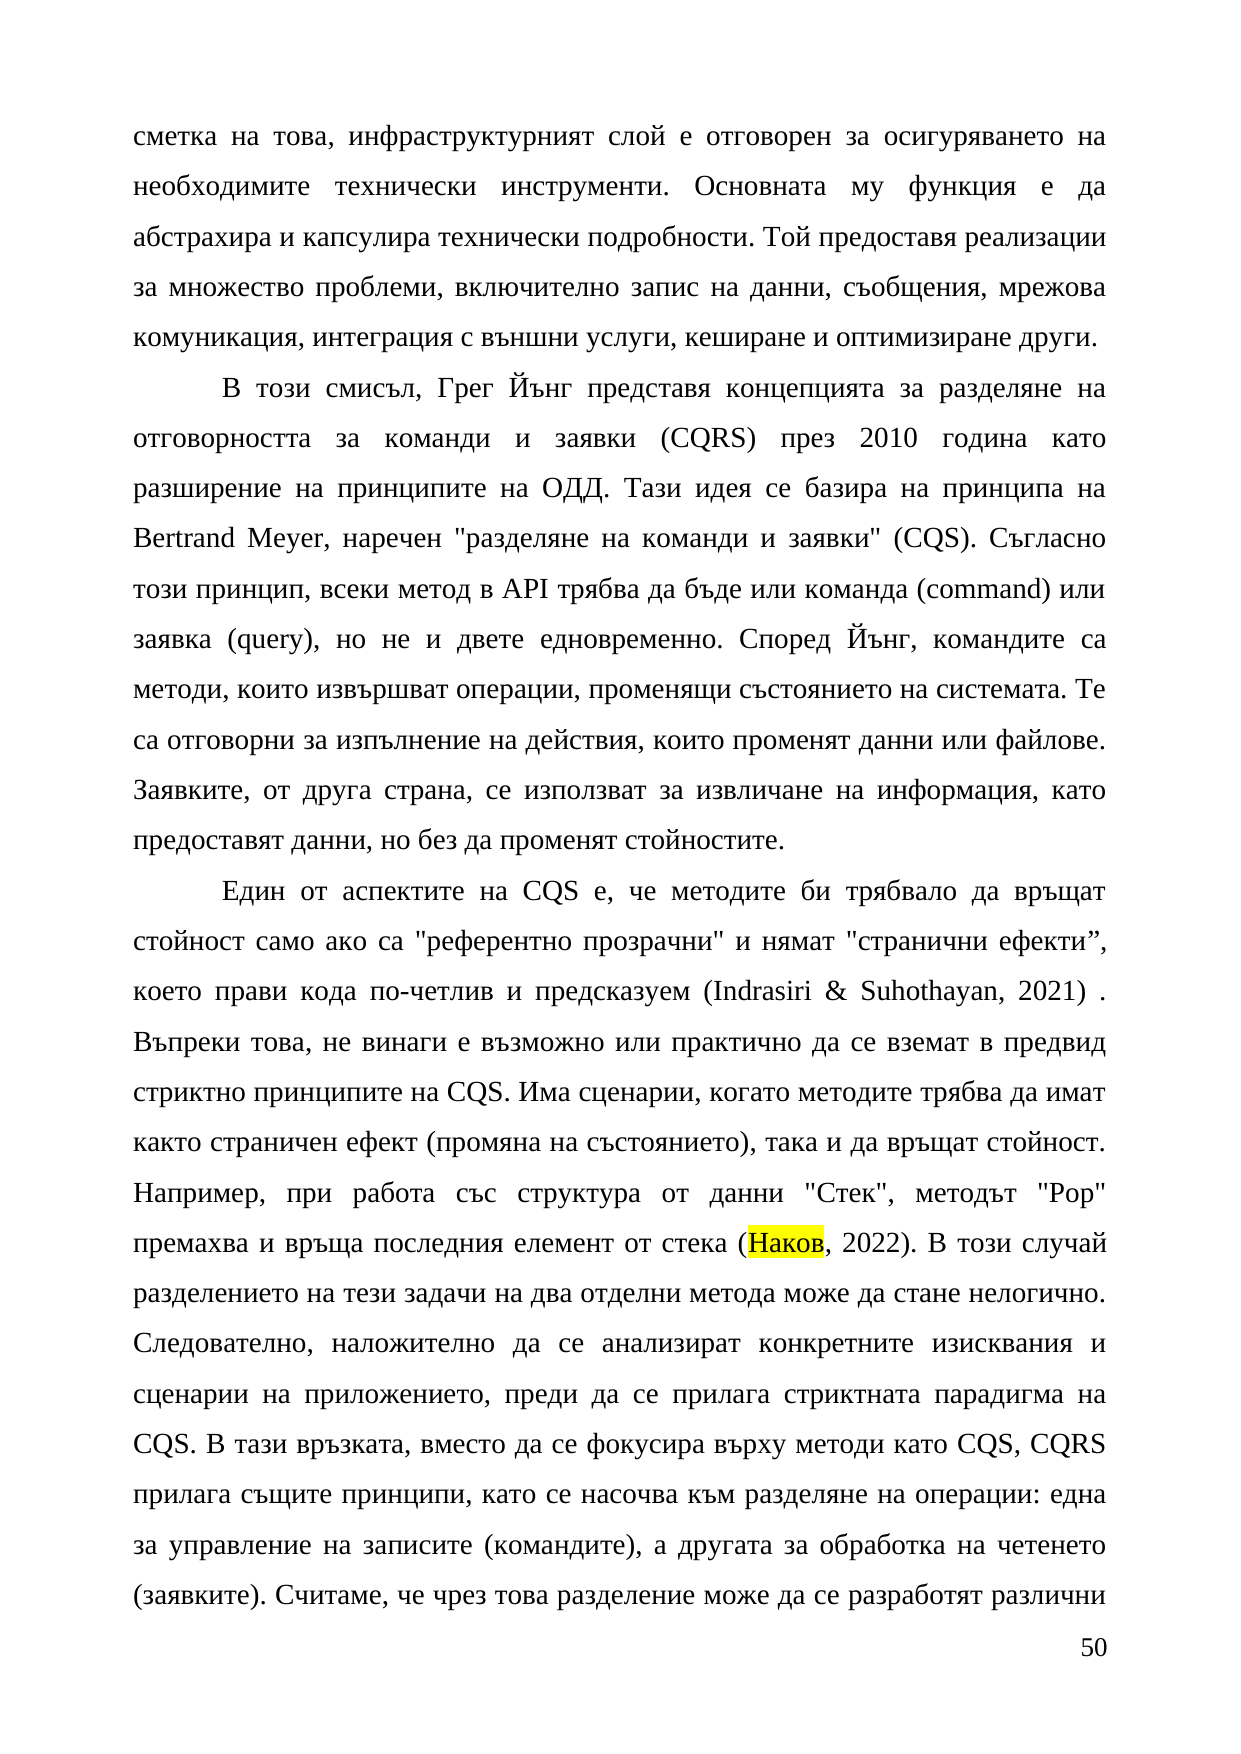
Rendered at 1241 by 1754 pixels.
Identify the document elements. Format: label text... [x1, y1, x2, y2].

text В този смисъл, Грег Йънг представя концепцията за разделяне на отговорността за команди и заявки (CQRS) през 2010 година като разширение на принципите на ОДД. Тази идея се базира на принципа на Bertrand Meyer, наречен "разделяне на команди и заявки" (CQS). Съгласно този принцип, всеки метод в API трябва да бъде или команда (command) или заявка (query), но не и двете едновременно. Според Йънг, командите са методи, които извършват операции, променящи състоянието на системата. Те са отговорни за изпълнение на действия, които променят данни или файлове. Заявките, от друга страна, се използват за извличане на информация, като предоставят данни, но без да променят стойностите. [133, 370, 1107, 856]
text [133, 118, 1107, 353]
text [133, 873, 1107, 1611]
